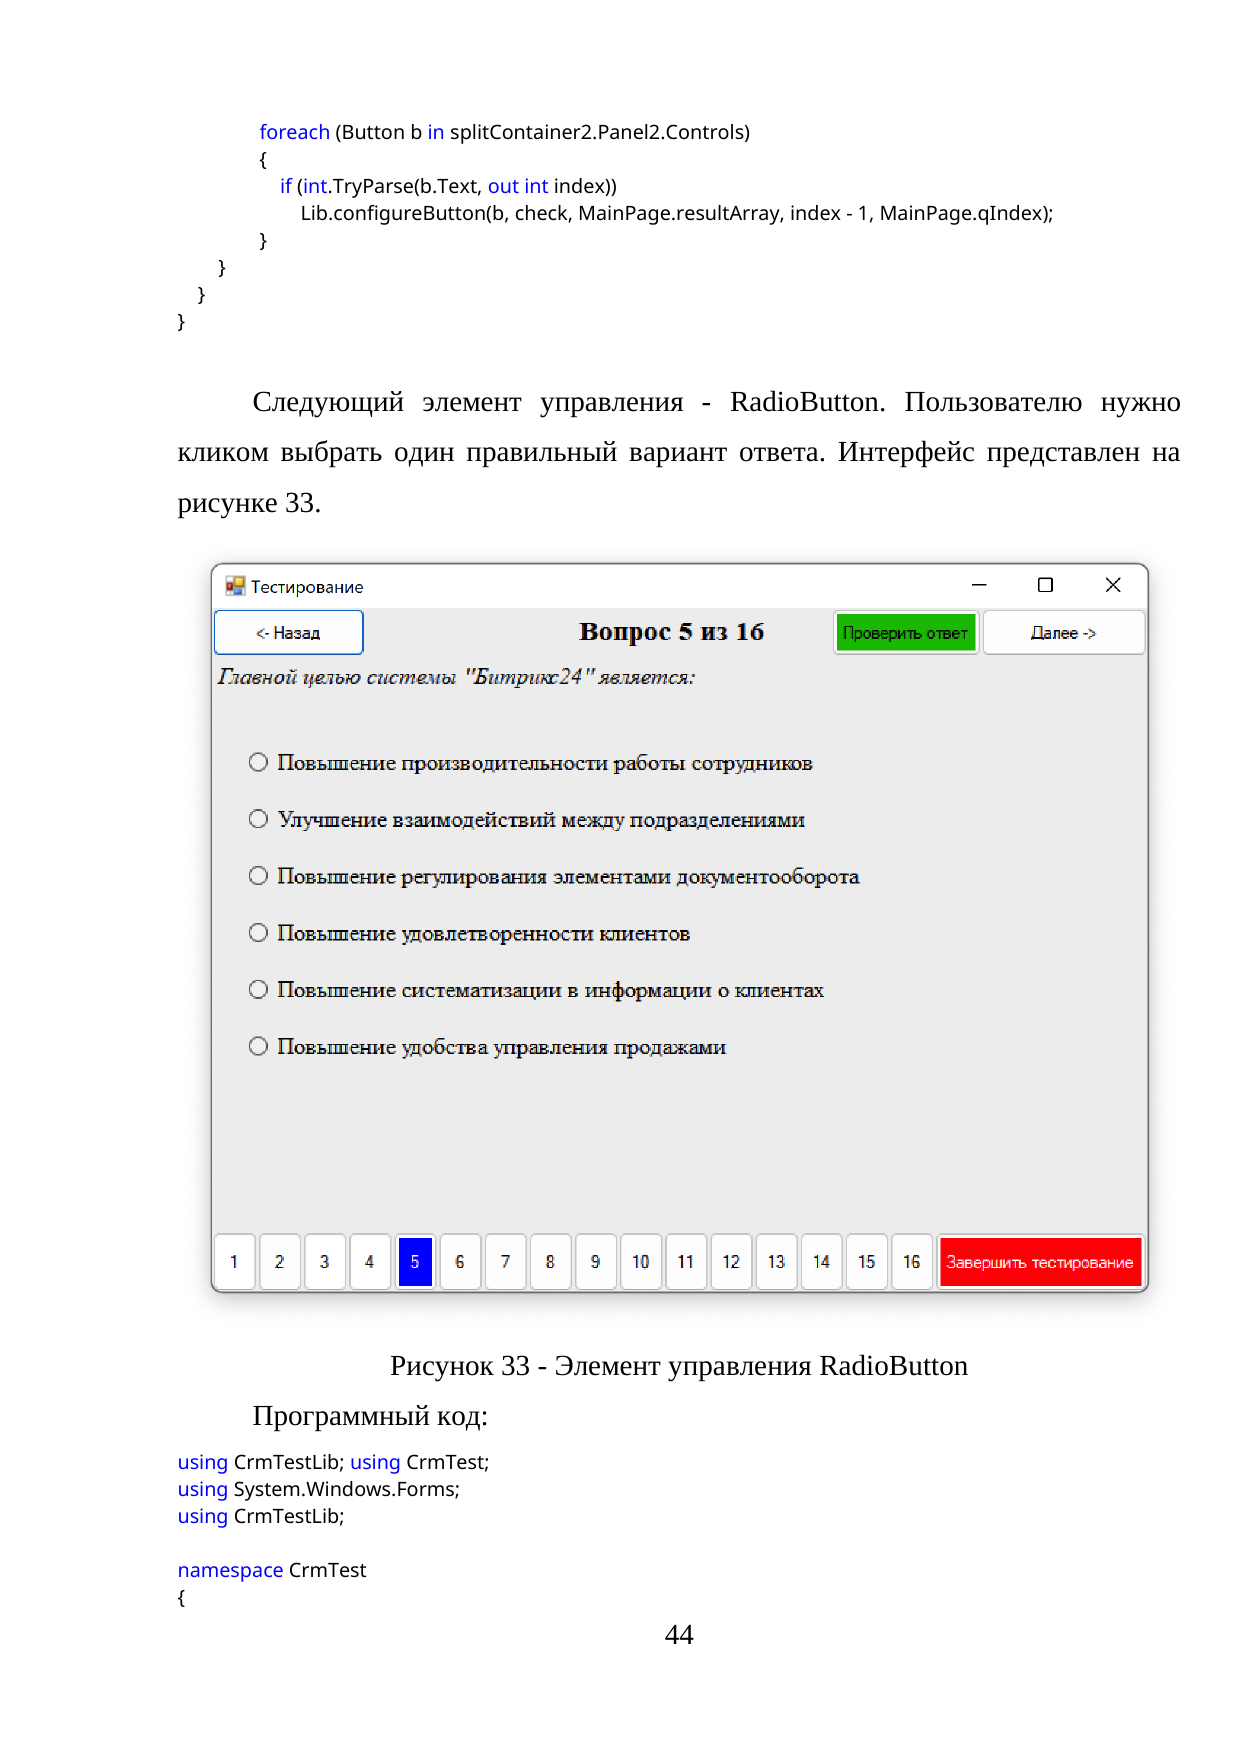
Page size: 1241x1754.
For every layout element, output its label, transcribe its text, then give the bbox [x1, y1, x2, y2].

text { [177, 1583, 1181, 1610]
text using CrmTestLib; using CrmTest; [177, 1448, 1181, 1476]
text if (int.TryParse(b.Text, out int index)) [177, 172, 1181, 199]
text } [177, 280, 1181, 307]
text { [177, 145, 1181, 172]
text } [177, 253, 1181, 280]
picture [177, 535, 1182, 1332]
text namespace СrmTest [177, 1556, 1181, 1583]
text using System.Windows.Forms; [177, 1476, 1181, 1502]
text } [177, 307, 1181, 334]
text using СrmTestLib; [177, 1502, 1181, 1529]
text Программный код: [177, 1398, 1181, 1432]
text } [177, 226, 1181, 253]
text Lib.configureButton(b, check, MainPage.resultArray, index - 1, MainPage.qIndex); [177, 199, 1181, 226]
text foreach (Button b in splitContainer2.Panel2.Controls) [177, 118, 1181, 145]
text Следующий элемент управления - RadioButton. Пользователю нужно кликом выбрать один правильный вариант ответа. Интерфейс представлен на рисунке 33. [177, 384, 1181, 518]
text Рисунок 33 - Элемент управления RadioButton [177, 1348, 1181, 1381]
